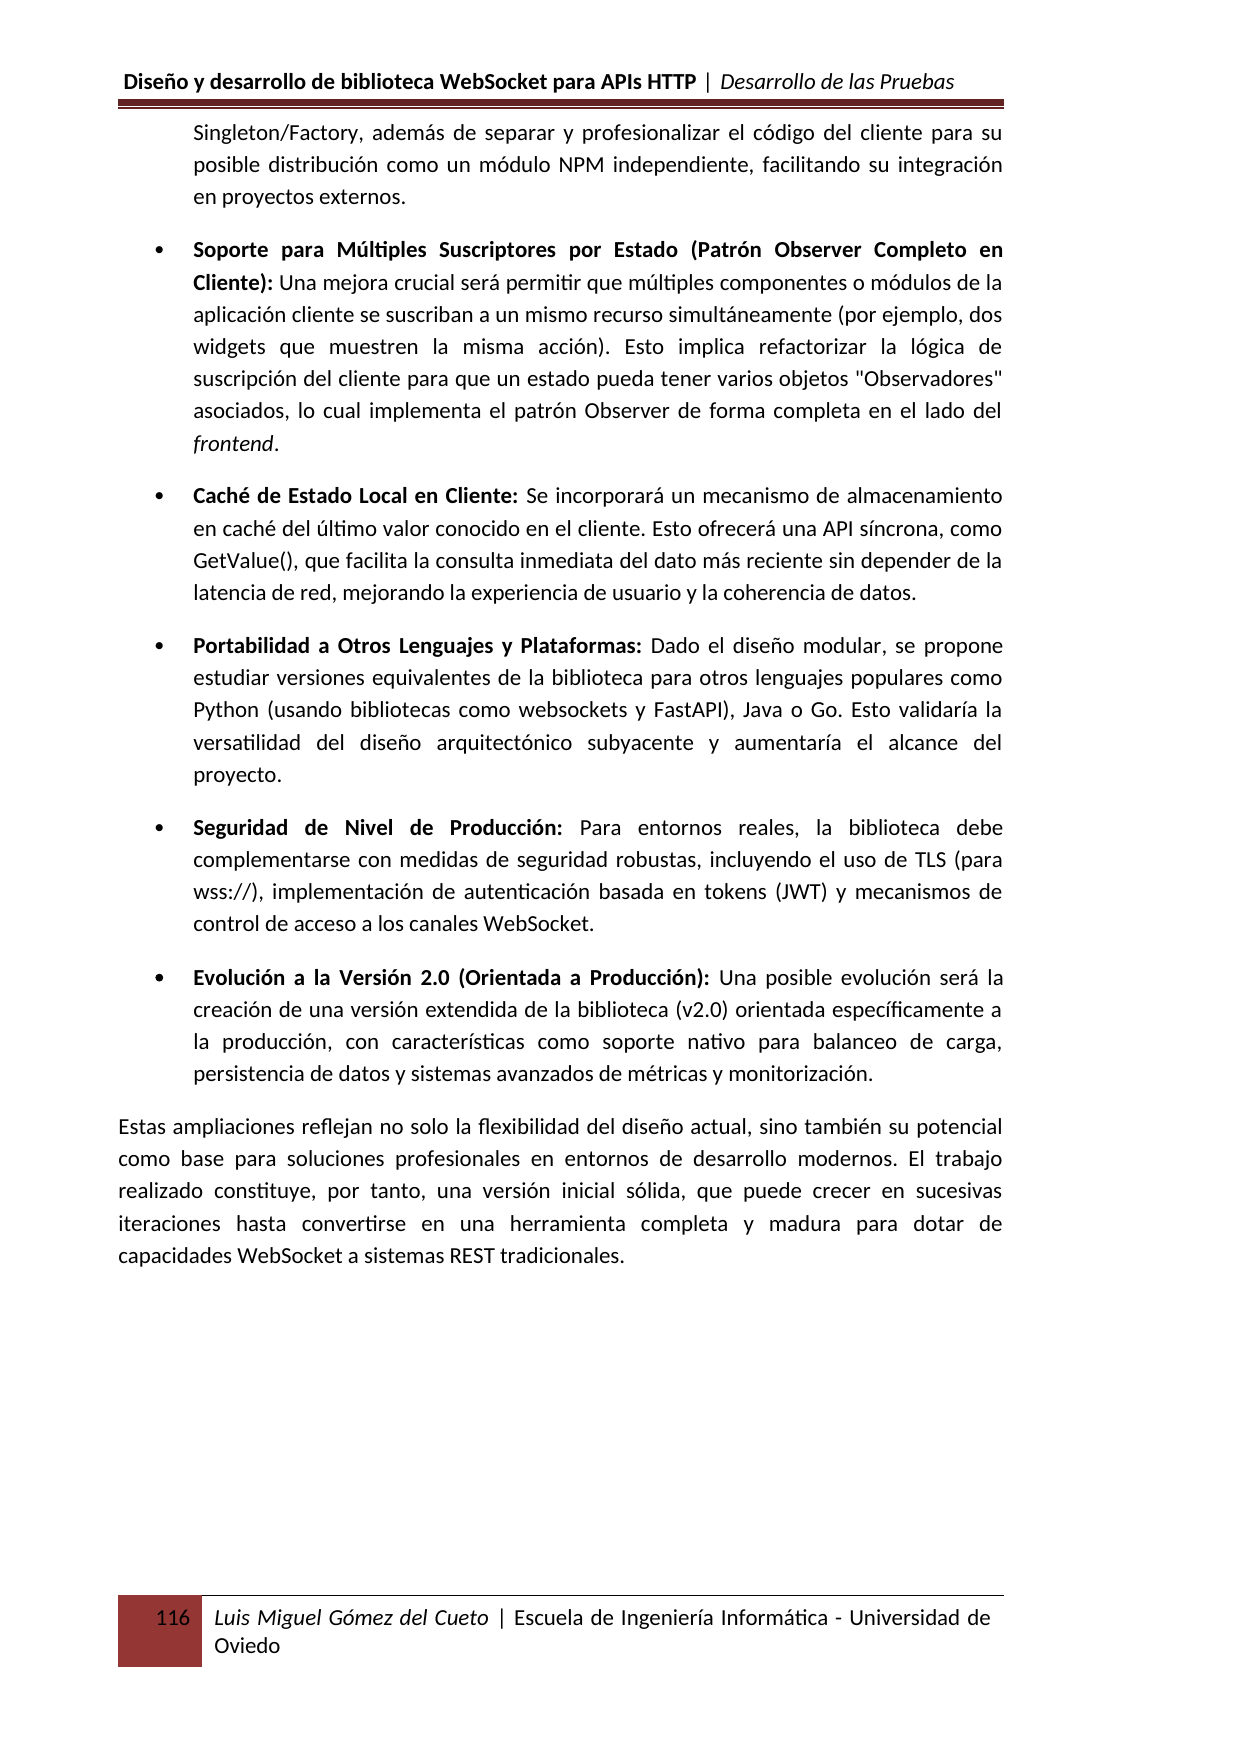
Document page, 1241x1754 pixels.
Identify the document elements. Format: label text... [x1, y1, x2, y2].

list Caché de Estado Local en Cliente: Se incorporará un mecanismo de almacenamiento en caché del último valor conocido en el cliente. Esto ofrecerá una API síncrona, como GetValue(), que facilita la consulta inmediata del dato más reciente sin depender de la latencia de red, mejorando la experiencia de usuario y la coherencia de datos. [156, 482, 1004, 606]
text Estas ampliaciones reflejan no solo la flexibilidad del diseño actual, sino también su potencial como base para soluciones profesionales en entornos de desarrollo modernos. El trabajo realizado constituye, por tanto, una versión inicial sólida, que puede crecer en sucesivas iteraciones hasta convertirse en una herramienta completa y madura para dotar de capacidades WebSocket a sistemas REST tradicionales. [118, 1112, 1004, 1269]
list Seguridad de Nivel de Producción: Para entornos reales, la biblioteca debe complementarse con medidas de seguridad robustas, incluyendo el uso de TLS (para wss://), implementación de autenticación basada en tokens (JWT) y mecanismos de control de acceso a los canales WebSocket. [156, 813, 1004, 938]
list Soporte para Múltiples Suscriptores por Estado (Patrón Observer Completo en Cliente): Una mejora crucial será permitir que múltiples componentes o módulos de la aplicación cliente se suscriban a un mismo recurso simultáneamente (por ejemplo, dos widgets que muestren la misma acción). Esto implica refactorizar la lógica de suscripción del cliente para que un estado pueda tener varios objetos "Observadores" asociados, lo cual implementa el patrón Observer de forma completa en el lado del frontend. [156, 236, 1004, 457]
list Evolución a la Versión 2.0 (Orientada a Producción): Una posible evolución será la creación de una versión extendida de la biblioteca (v2.0) orientada específicamente a la producción, con características como soporte nativo para balanceo de carga, persistencia de datos y sistemas avanzados de métricas y monitorización. [156, 963, 1004, 1087]
list Portabilidad a Otros Lenguajes y Plataformas: Dado el diseño modular, se propone estudiar versiones equivalentes de la biblioteca para otros lenguajes populares como Python (usando bibliotecas como websockets y FastAPI), Java o Go. Esto validaría la versatilidad del diseño arquitectónico subyacente y aumentaría el alcance del proyecto. [156, 631, 1004, 788]
